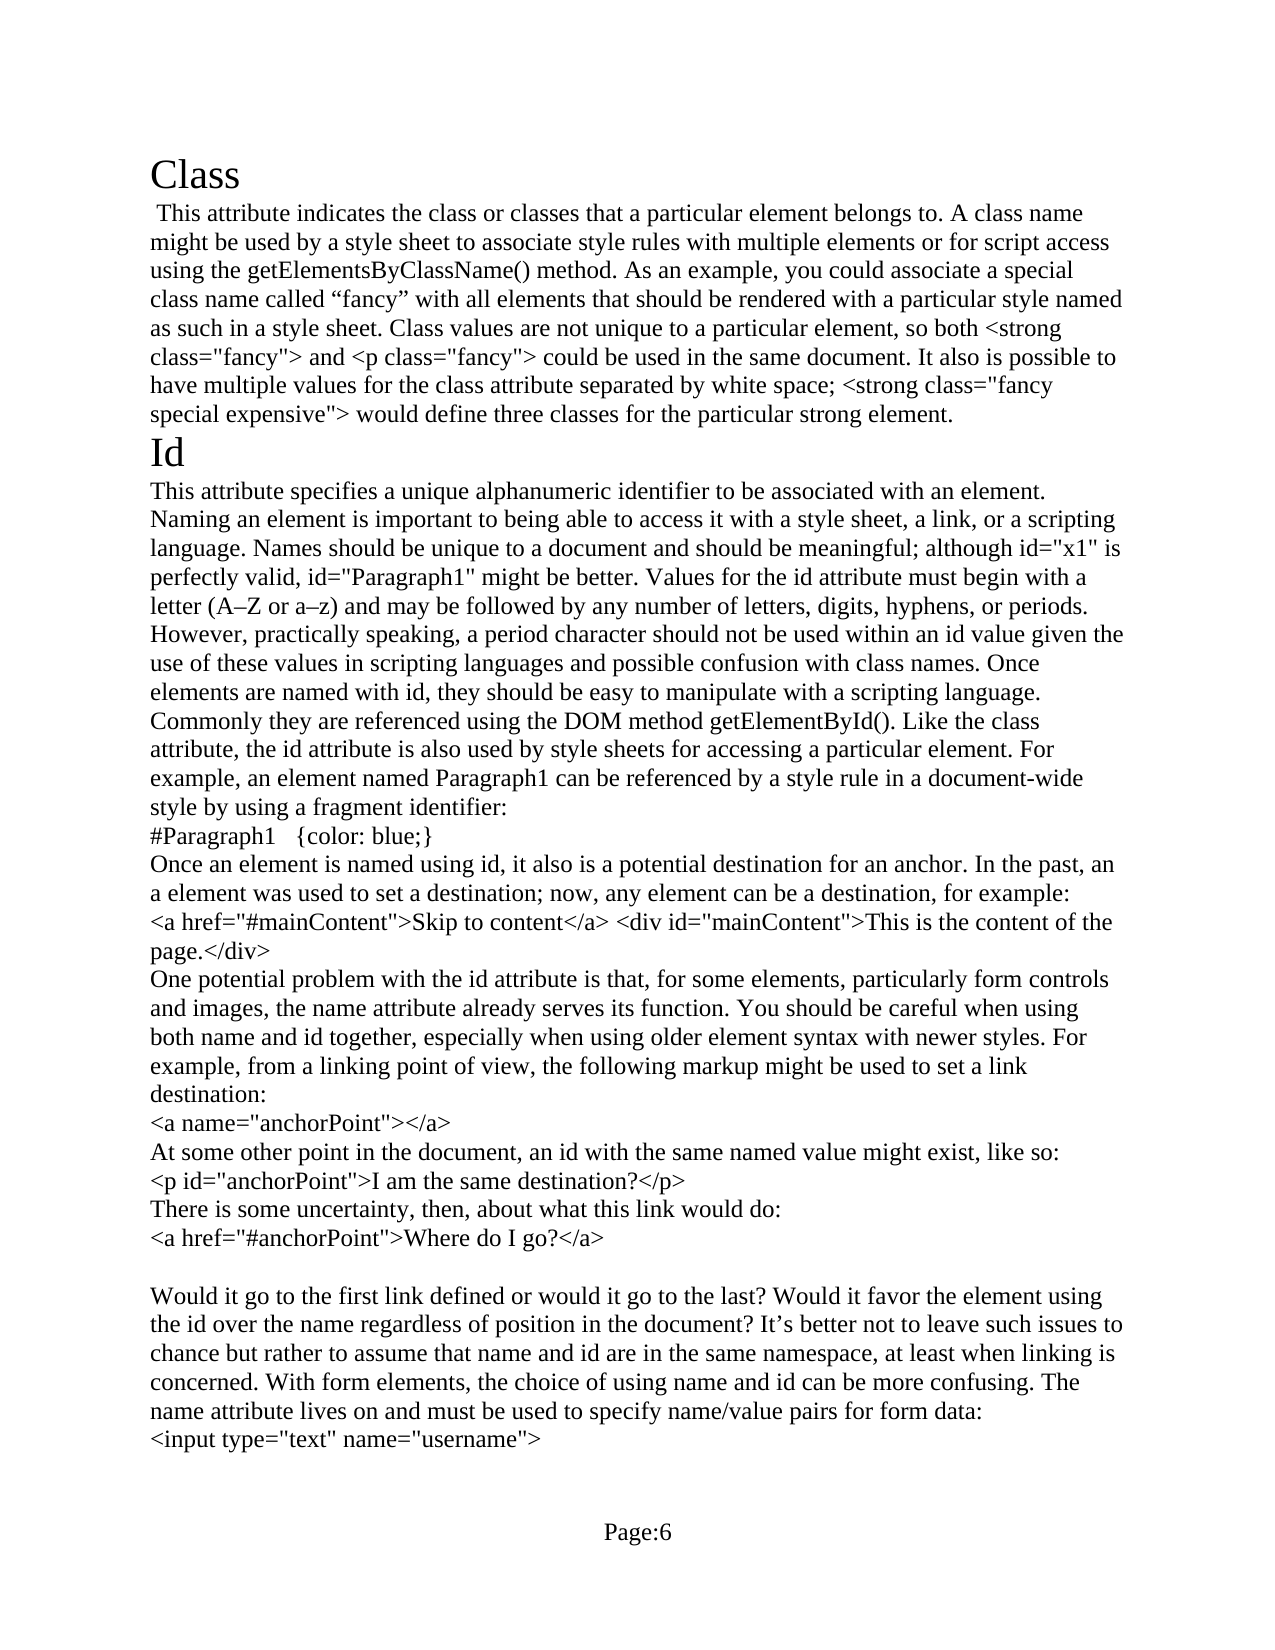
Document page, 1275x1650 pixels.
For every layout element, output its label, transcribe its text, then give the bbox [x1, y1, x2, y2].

text Would it go to the first link defined or would it go to the last? Would it favor the element using the id over the name regardless of position in the document? It’s better not to leave such issues to chance but rather to assume that name and id are in the same namespace, at least when linking is concerned. With form elements, the choice of using name and id can be more confusing. The name attribute lives on and must be used to specify name/value pairs for form data: [150, 1281, 1125, 1424]
text Id [150, 428, 1125, 476]
text One potential problem with the id attribute is that, for some elements, particularly form controls and images, the name attribute already serves its function. You should be careful when using both name and id together, especially when using older element syntax with newer styles. For example, from a linking point of view, the following markup might be used to set a link destination: [150, 964, 1125, 1108]
text Class [150, 150, 1125, 198]
text <a name="anchorPoint"></a> [150, 1108, 1125, 1137]
text <a href="#anchorPoint">Where do I go?</a> [150, 1223, 1125, 1252]
text Once an element is named using id, it also is a potential destination for an anchor. In the past, an a element was used to set a destination; now, any element can be a destination, for example: [150, 849, 1125, 907]
text This attribute specifies a unique alphanumeric identifier to be associated with an element. Naming an element is important to being able to access it with a style sheet, a link, or a scripting language. Names should be unique to a document and should be meaningful; although id="x1" is perfectly valid, id="Paragraph1" might be better. Values for the id attribute must begin with a letter (A–Z or a–z) and may be followed by any number of letters, digits, hyphens, or periods. However, practically speaking, a period character should not be used within an id value given the use of these values in scripting languages and possible confusion with class names. Once elements are named with id, they should be easy to manipulate with a scripting language. Commonly they are referenced using the DOM method getElementById(). Like the class attribute, the id attribute is also used by style sheets for accessing a particular element. For example, an element named Paragraph1 can be referenced by a style rule in a document-wide style by using a fragment identifier: [150, 476, 1125, 821]
text <a href="#mainContent">Skip to content</a> <div id="mainContent">This is the content of the page.</div> [150, 907, 1125, 964]
text There is some uncertainty, then, about what this link would do: [150, 1194, 1125, 1223]
text <input type="text" name="username"> [150, 1424, 1125, 1453]
text #Paragraph1 {color: blue;} [150, 821, 1125, 849]
text <p id="anchorPoint">I am the same destination?</p> [150, 1166, 1125, 1194]
text This attribute indicates the class or classes that a particular element belongs to. A class name might be used by a style sheet to associate style rules with multiple elements or for script access using the getElementsByClassName() method. As an example, you could associate a special class name called “fancy” with all elements that should be rendered with a particular style named as such in a style sheet. Class values are not unique to a particular element, so both <strong class="fancy"> and <p class="fancy"> could be used in the same document. It also is possible to have multiple values for the class attribute separated by white space; <strong class="fancy special expensive"> would define three classes for the particular strong element. [150, 198, 1125, 428]
text At some other point in the document, an id with the same named value might exist, like so: [150, 1137, 1125, 1166]
